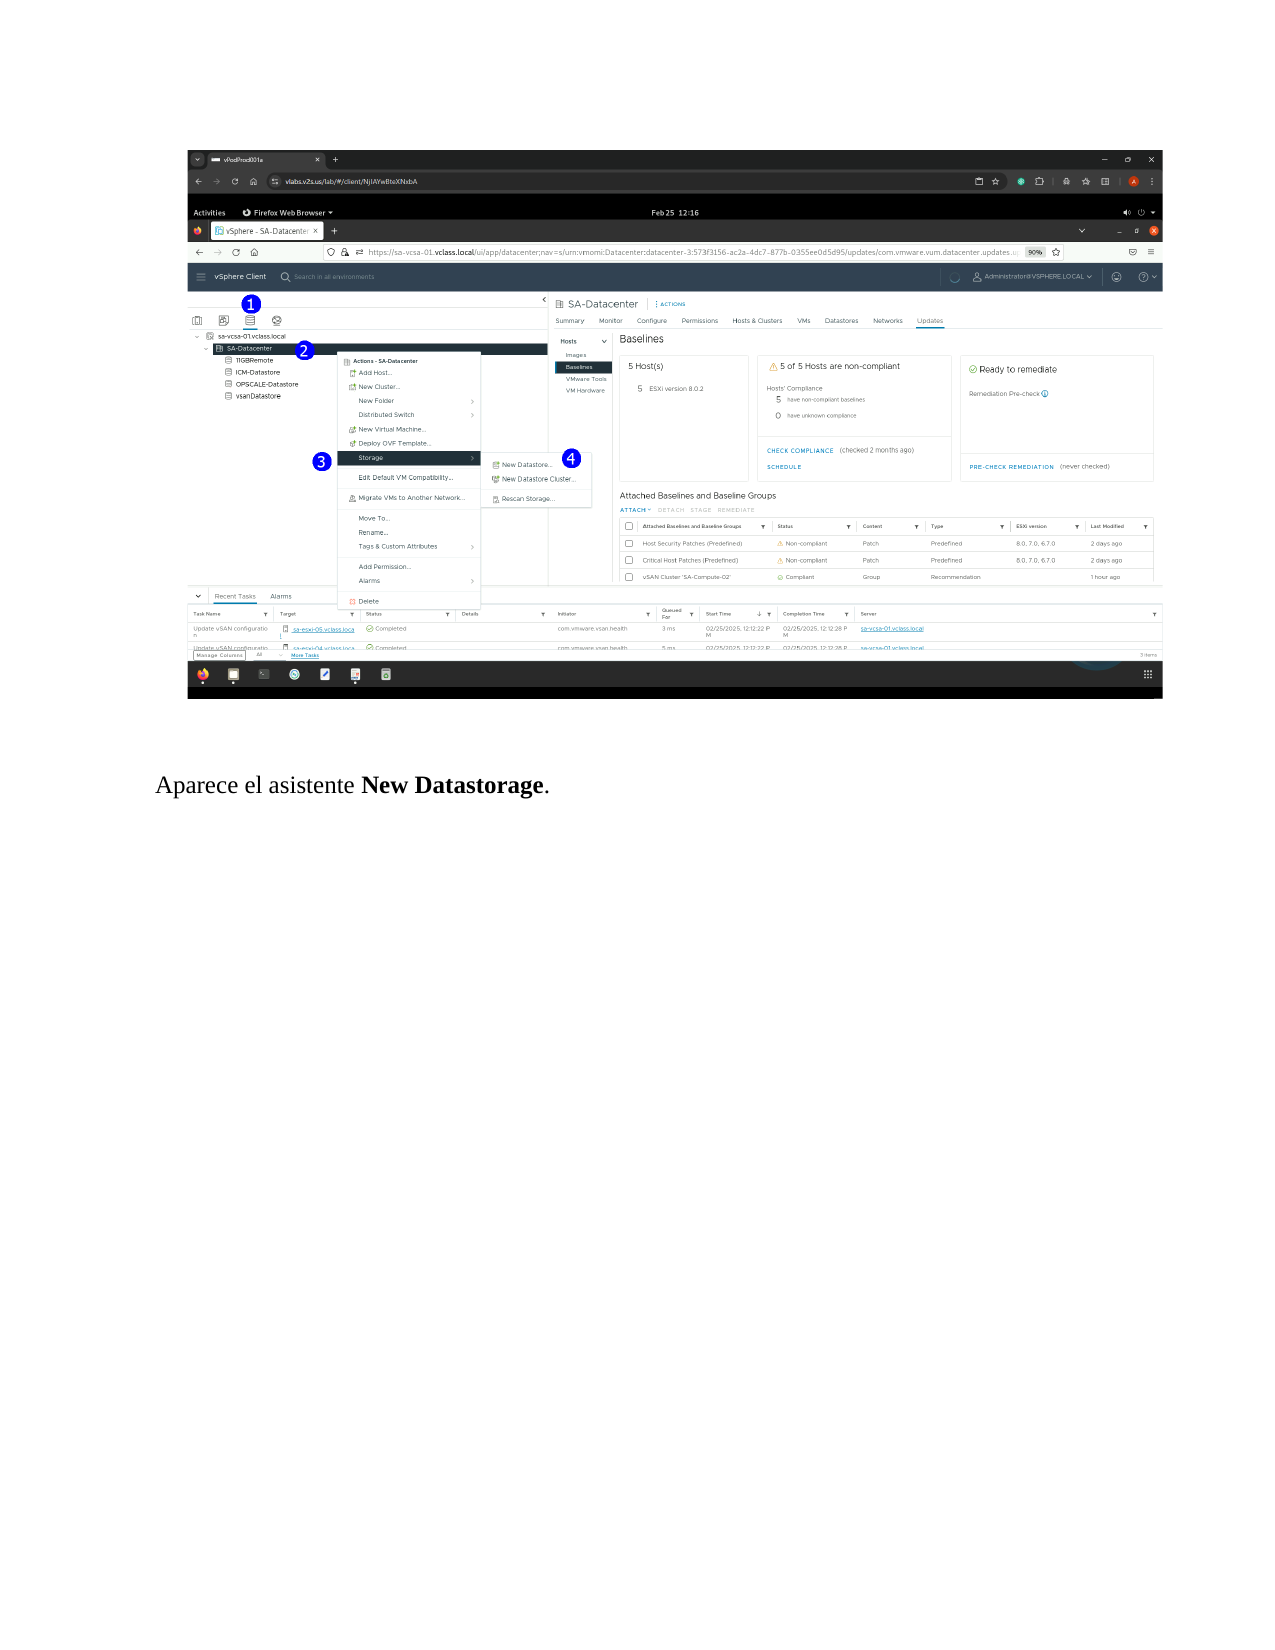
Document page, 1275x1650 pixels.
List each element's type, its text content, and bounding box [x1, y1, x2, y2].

picture [187, 150, 1163, 699]
text Aparece el asistente New Datastorage. [150, 770, 1125, 799]
